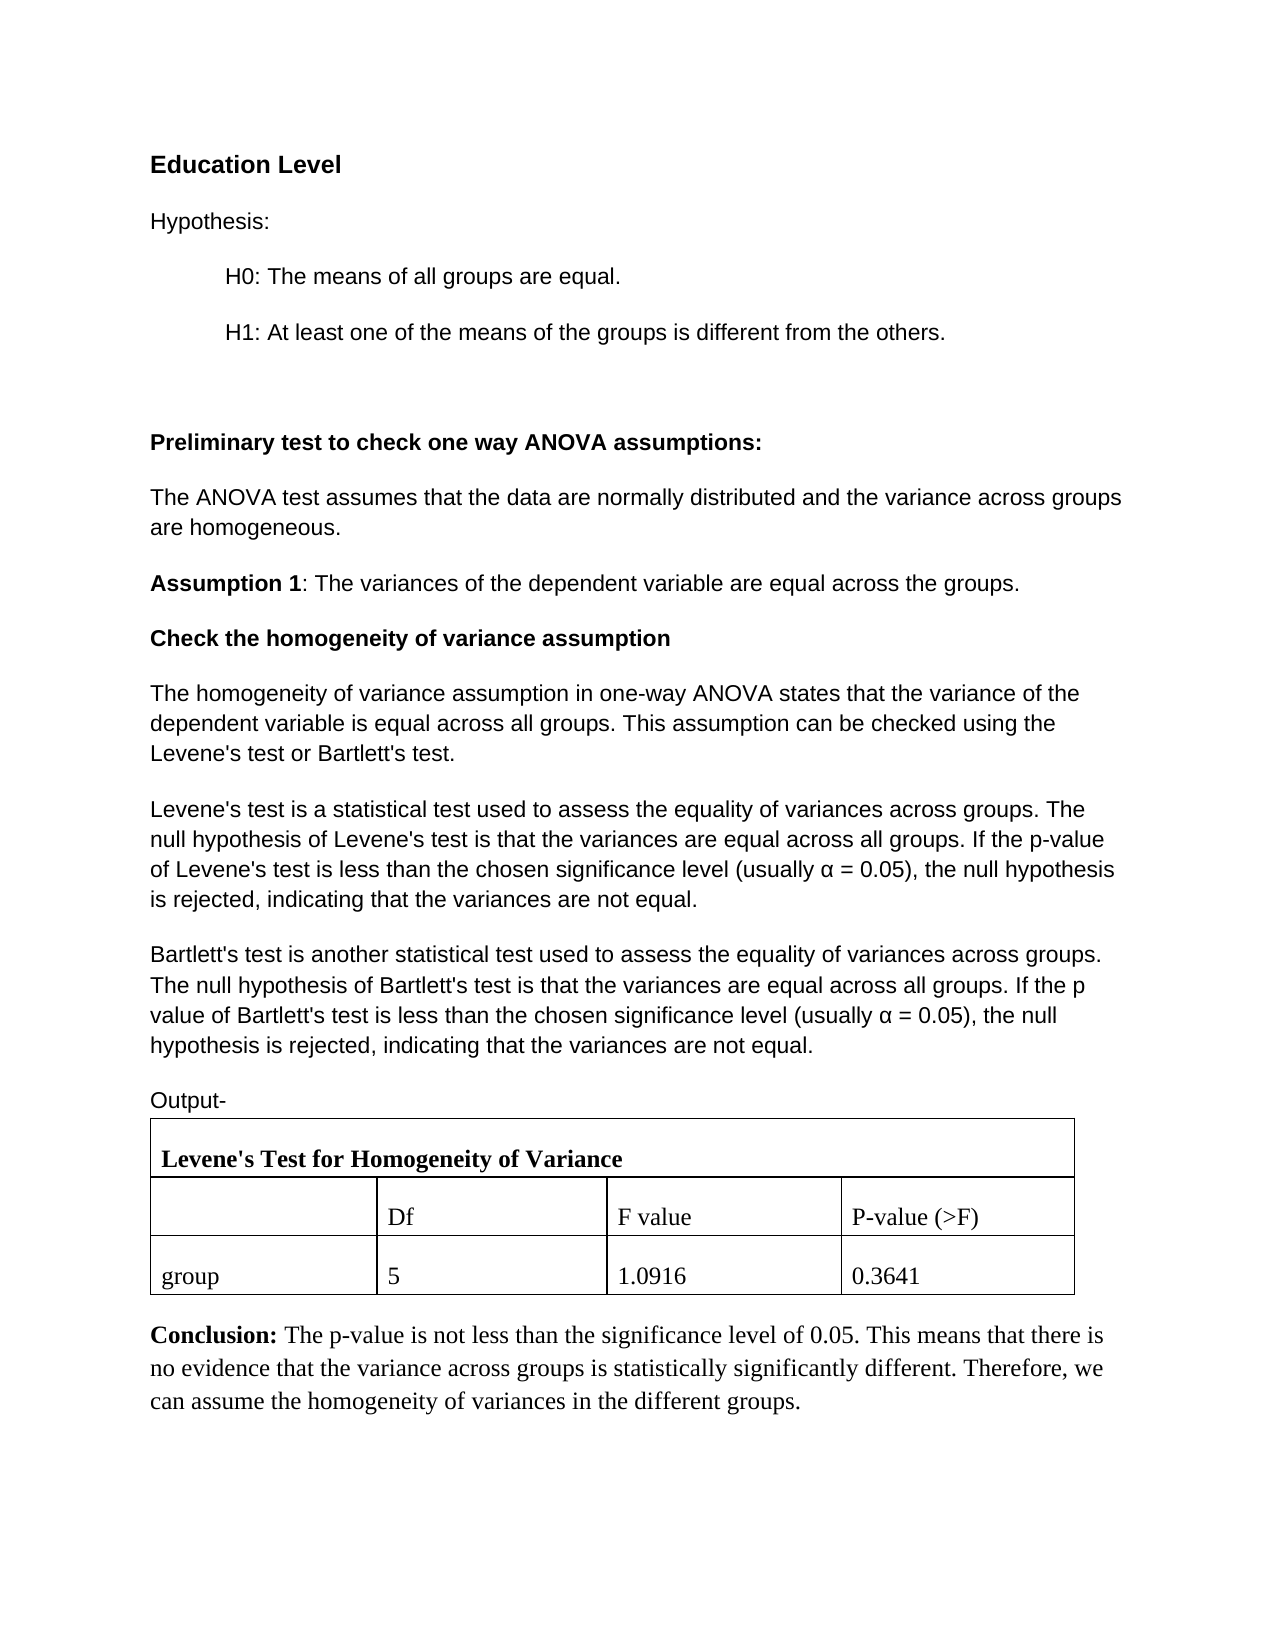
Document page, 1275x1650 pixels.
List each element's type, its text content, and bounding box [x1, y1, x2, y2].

table_cell 1.0916 [608, 1236, 841, 1294]
text Check the homogeneity of variance assumption [150, 625, 1125, 651]
text The homogeneity of variance assumption in one-way ANOVA states that the variance of the dependent variable is equal across all groups. This assumption can be checked using the Levene's test or Bartlett's test. [150, 680, 1125, 767]
text The ANOVA test assumes that the data are normally distributed and the variance across groups are homogeneous. [150, 484, 1125, 541]
text Bartlett's test is another statistical test used to assess the equality of variances across groups. The null hypothesis of Bartlett's test is that the variances are equal across all groups. If the p value of Bartlett's test is less than the chosen significance level (usually α = 0.05), the null hypothesis is rejected, indicating that the variances are not equal. [150, 941, 1125, 1058]
table_cell Df [378, 1178, 606, 1235]
text Hypothesis: [150, 208, 1125, 234]
text Levene's test is a statistical test used to assess the equality of variances across groups. The null hypothesis of Levene's test is that the variances are equal across all groups. If the p-value of Levene's test is less than the chosen significance level (usually α = 0.05), the null hypothesis is rejected, indicating that the variances are not equal. [150, 796, 1125, 912]
text Conclusion: The p-value is not less than the significance level of 0.05. This means that there is no evidence that the variance across groups is statistically significantly different. Therefore, we can assume the homogeneity of variances in the different groups. [150, 1320, 1125, 1415]
table_cell F value [608, 1178, 841, 1235]
table_cell 0.3641 [842, 1236, 1074, 1294]
text Output- [150, 1087, 1125, 1113]
table_cell 5 [378, 1236, 606, 1294]
text Assumption 1: The variances of the dependent variable are equal across the groups. [150, 569, 1125, 596]
text Preliminary test to check one way ANOVA assumptions: [150, 429, 1125, 455]
table_cell group [151, 1236, 376, 1294]
table_cell [151, 1178, 376, 1235]
text Education Level [150, 150, 1125, 179]
table_header Levene's Test for Homogeneity of Variance [151, 1119, 1074, 1176]
text H0: The means of all groups are equal. [225, 263, 1125, 289]
table_cell P-value (>F) [842, 1178, 1074, 1235]
text H1: At least one of the means of the groups is different from the others. [225, 318, 1125, 345]
